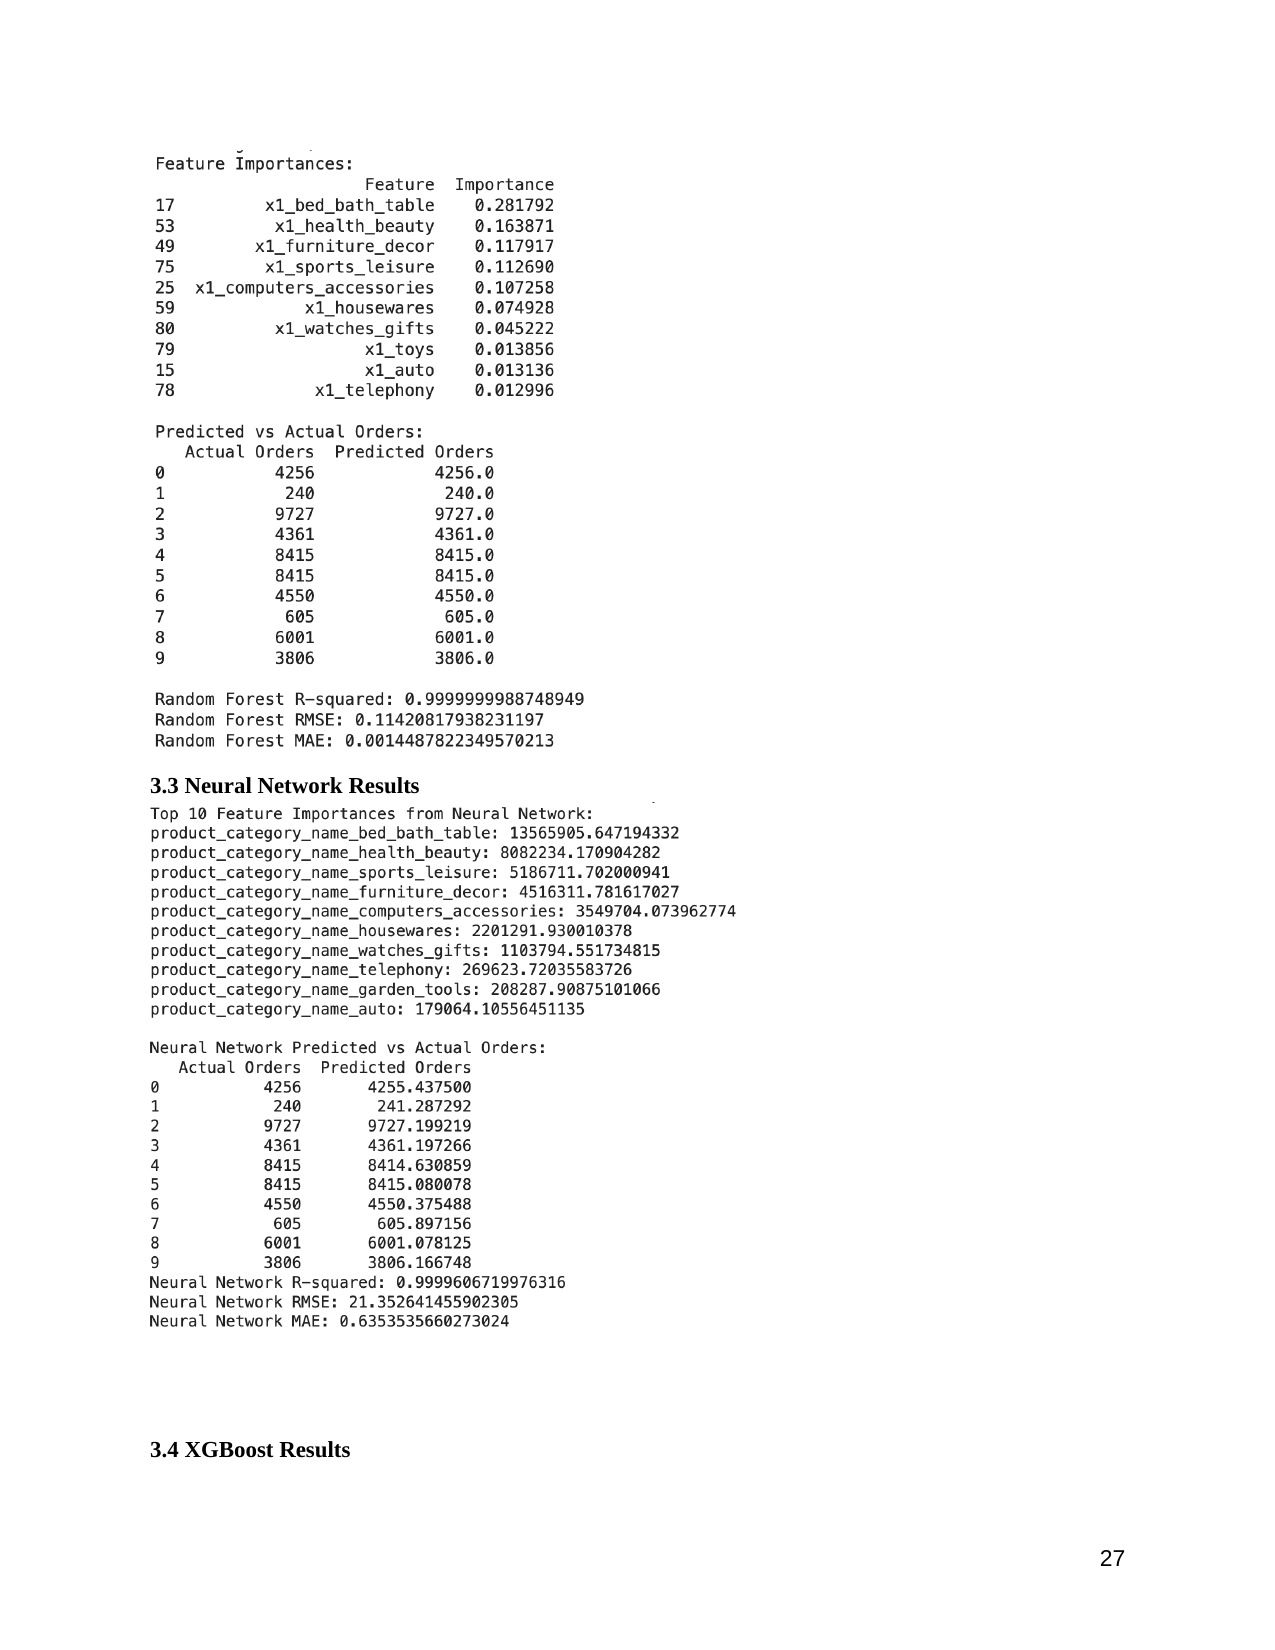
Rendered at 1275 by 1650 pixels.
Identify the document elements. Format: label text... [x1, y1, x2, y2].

picture [150, 150, 598, 768]
text 3.3 Neural Network Results [150, 772, 1125, 798]
text 3.4 XGBoost Results [150, 1436, 1125, 1462]
picture [150, 802, 750, 1342]
